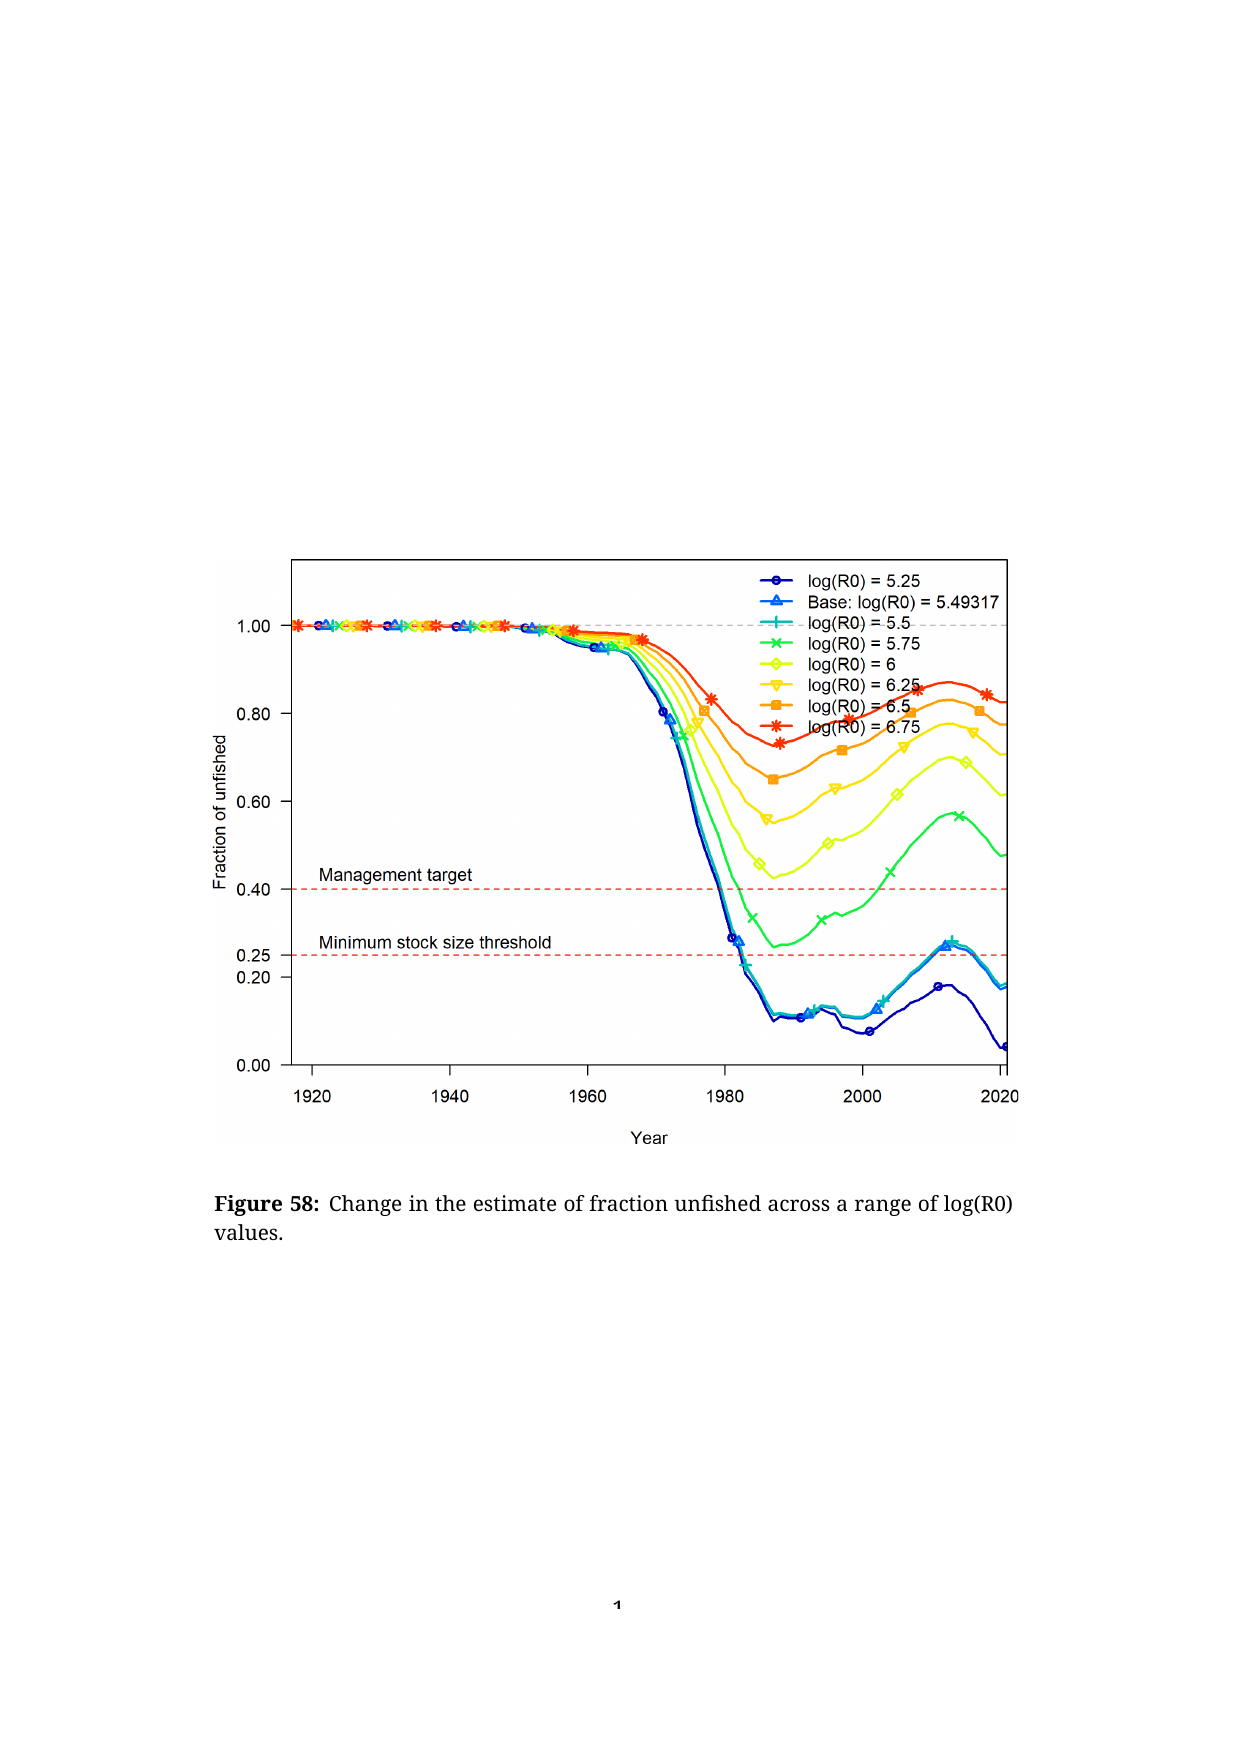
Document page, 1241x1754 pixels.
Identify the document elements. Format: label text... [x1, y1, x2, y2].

text Figure 58: Change in the estimate of fraction unfished across a range of log(R0) values. [214, 1189, 1065, 1246]
picture [212, 559, 1019, 1144]
